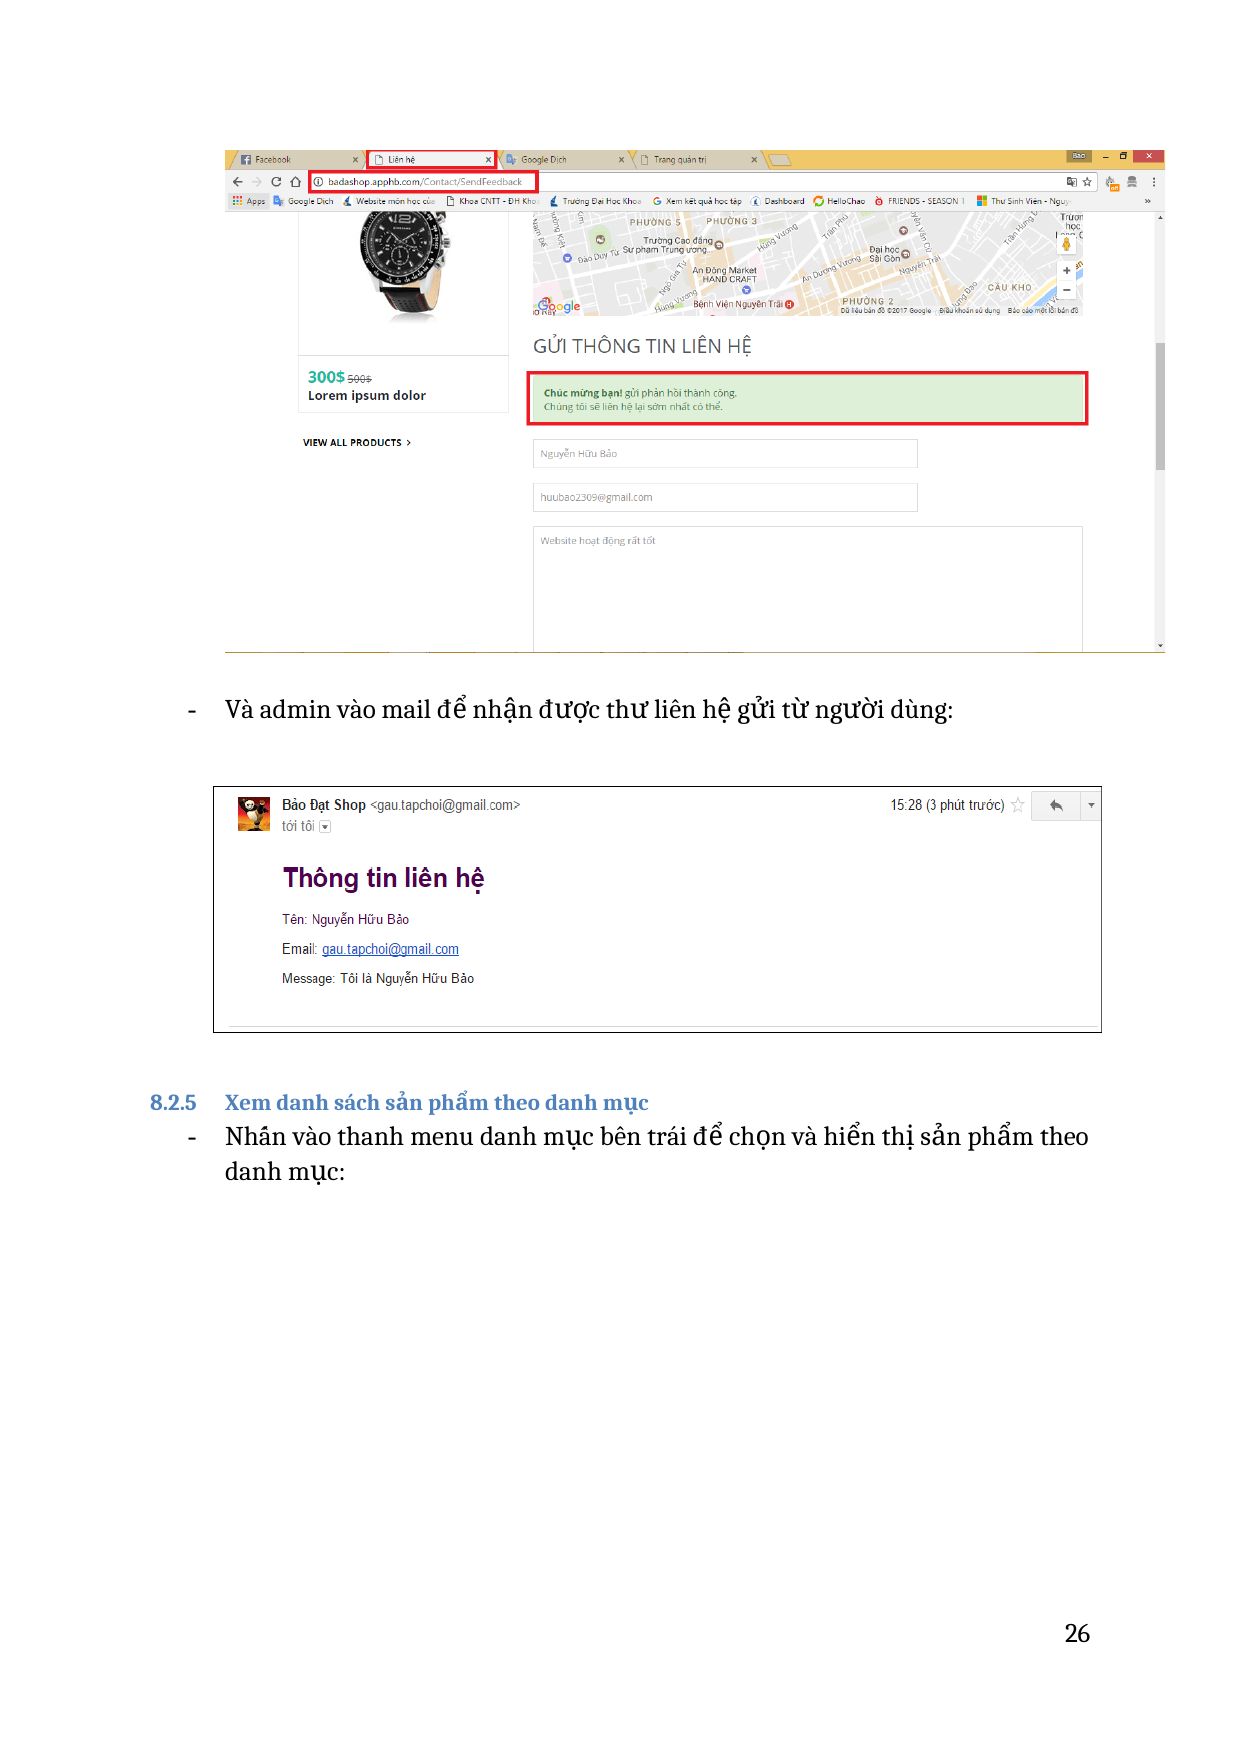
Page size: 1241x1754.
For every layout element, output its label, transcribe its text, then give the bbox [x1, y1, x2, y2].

list Nhấn vào thanh menu danh mục bên trái để chọn và hiển thị sản phẩm theo danh mục: [187, 1120, 1090, 1188]
picture [225, 787, 1102, 1032]
subtitle Xem danh sách sản phẩm theo danh mục [150, 1089, 1090, 1116]
list Và admin vào mail để nhận được thư liên hệ gửi từ người dùng: [187, 693, 1090, 725]
table_header [214, 787, 225, 1032]
picture [225, 150, 1166, 653]
